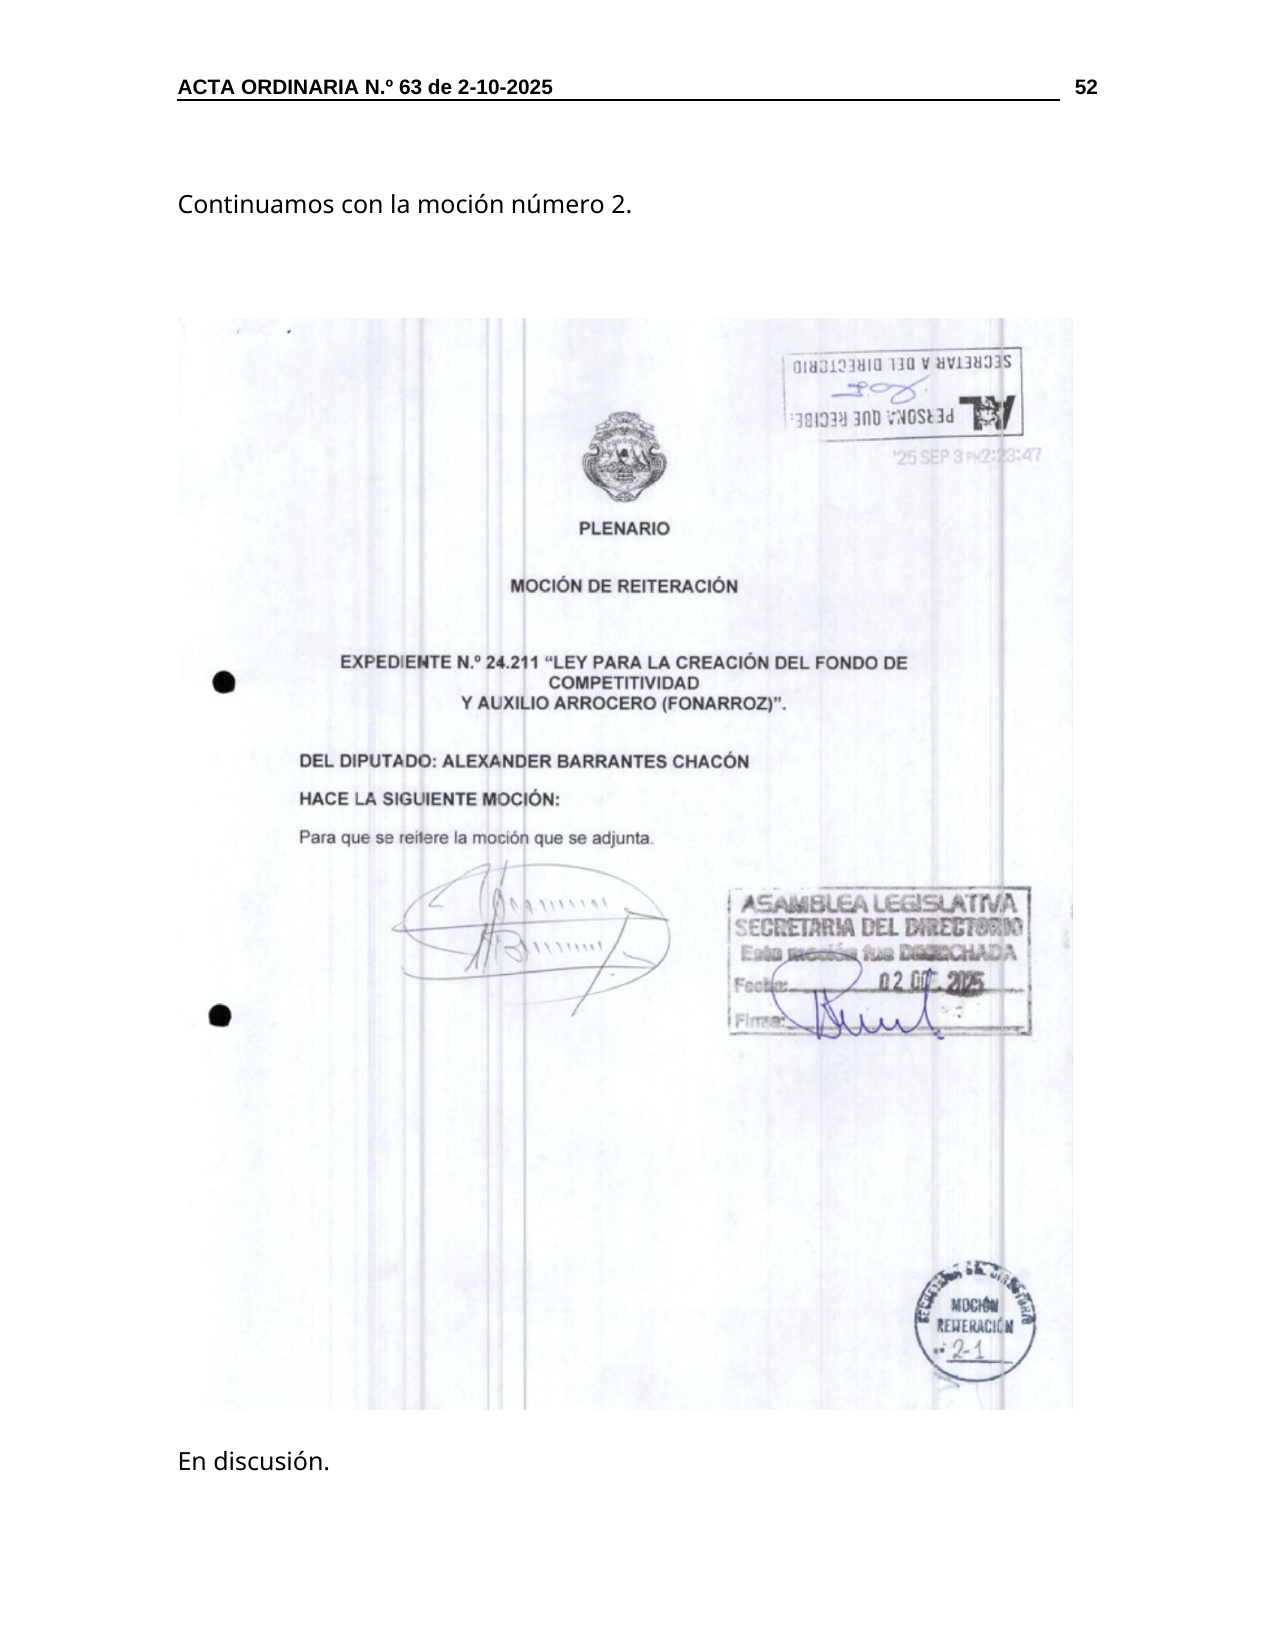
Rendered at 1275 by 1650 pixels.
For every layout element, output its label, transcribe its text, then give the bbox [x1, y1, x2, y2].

text Continuamos con la moción número 2. [177, 187, 1098, 221]
picture [177, 318, 1073, 1410]
text En discusión. [177, 1444, 1098, 1478]
